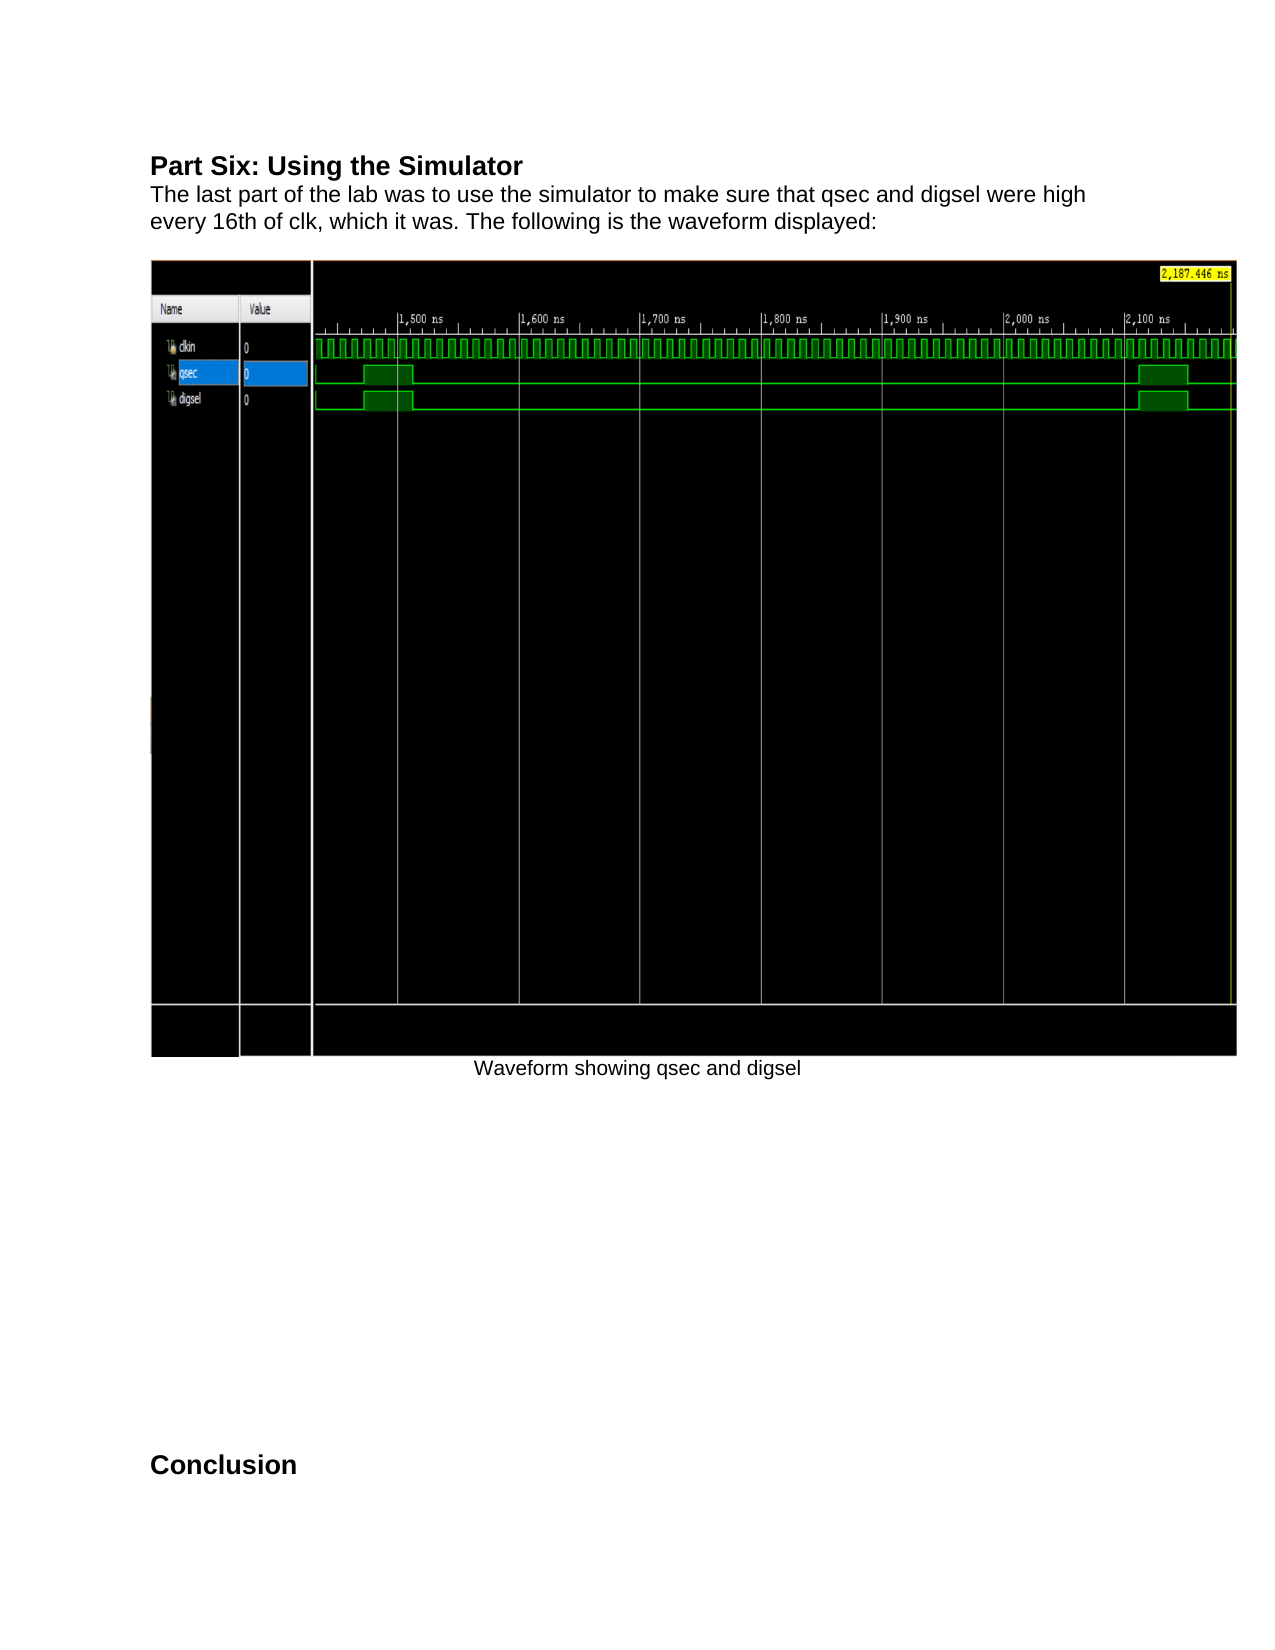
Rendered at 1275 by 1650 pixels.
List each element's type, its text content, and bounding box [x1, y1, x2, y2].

text Waveform showing qsec and digsel [150, 1057, 1125, 1080]
text Part Six: Using the Simulator [150, 150, 1125, 181]
picture [150, 260, 1237, 1057]
text The last part of the lab was to use the simulator to make sure that qsec and digsel were high every 16th of clk, which it was. The following is the waveform displayed: [150, 181, 1125, 234]
text Conclusion [150, 1449, 1125, 1480]
